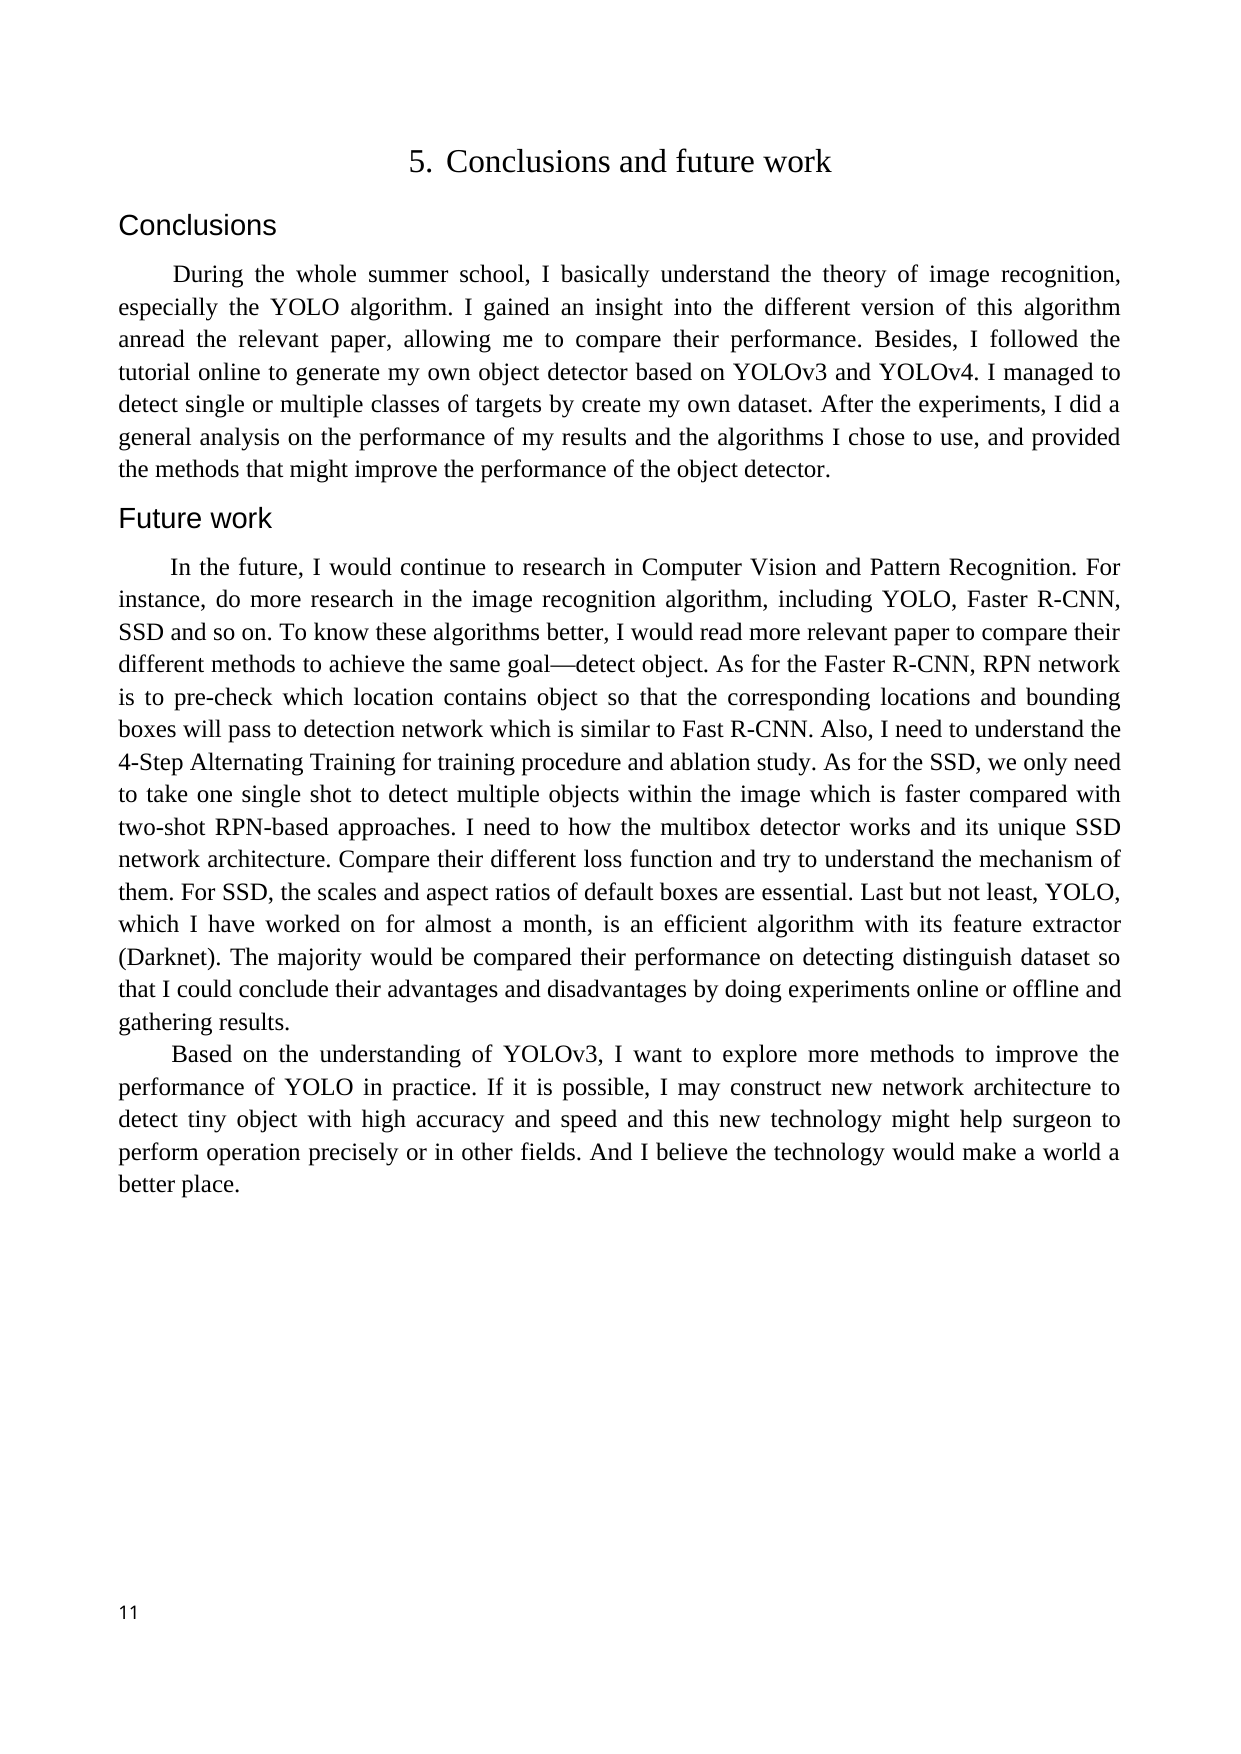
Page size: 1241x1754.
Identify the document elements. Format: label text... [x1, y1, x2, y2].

text Future work [118, 485, 1122, 550]
text Conclusions [118, 193, 1122, 258]
text Based on the understanding of YOLOv3, I want to explore more methods to improve the performance of YOLO in practice. If it is possible, I may construct new network architecture to detect tiny object with high accuracy and speed and this new technology might help surgeon to perform operation precisely or in other fields. And I believe the technology would make a world a better place. [118, 1038, 1122, 1200]
text During the whole summer school, I basically understand the theory of image recognition, especially the YOLO algorithm. I gained an insight into the different version of this algorithm anread the relevant paper, allowing me to compare their performance. Besides, I followed the tutorial online to generate my own object detector based on YOLOv3 and YOLOv4. I managed to detect single or multiple classes of targets by create my own dataset. After the experiments, I did a general analysis on the performance of my results and the algorithms I chose to use, and provided the methods that might improve the performance of the object detector. [118, 258, 1122, 485]
list Conclusions and future work [118, 128, 1122, 193]
text In the future, I would continue to research in Computer Vision and Pattern Recognition. For instance, do more research in the image recognition algorithm, including YOLO, Faster R-CNN, SSD and so on. To know these algorithms better, I would read more relevant paper to compare their different methods to achieve the same goal—detect object. As for the Faster R-CNN, RPN network is to pre-check which location contains object so that the corresponding locations and bounding boxes will pass to detection network which is similar to Fast R-CNN. Also, I need to understand the 4-Step Alternating Training for training procedure and ablation study. As for the SSD, we only need to take one single shot to detect multiple objects within the image which is faster compared with two-shot RPN-based approaches. I need to how the multibox detector works and its unique SSD network architecture. Compare their different loss function and try to understand the mechanism of them. For SSD, the scales and aspect ratios of default boxes are essential. Last but not least, YOLO, which I have worked on for almost a month, is an efficient algorithm with its feature extractor (Darknet). The majority would be compared their performance on detecting distinguish dataset so that I could conclude their advantages and disadvantages by doing experiments online or offline and gathering results. [118, 550, 1122, 1038]
